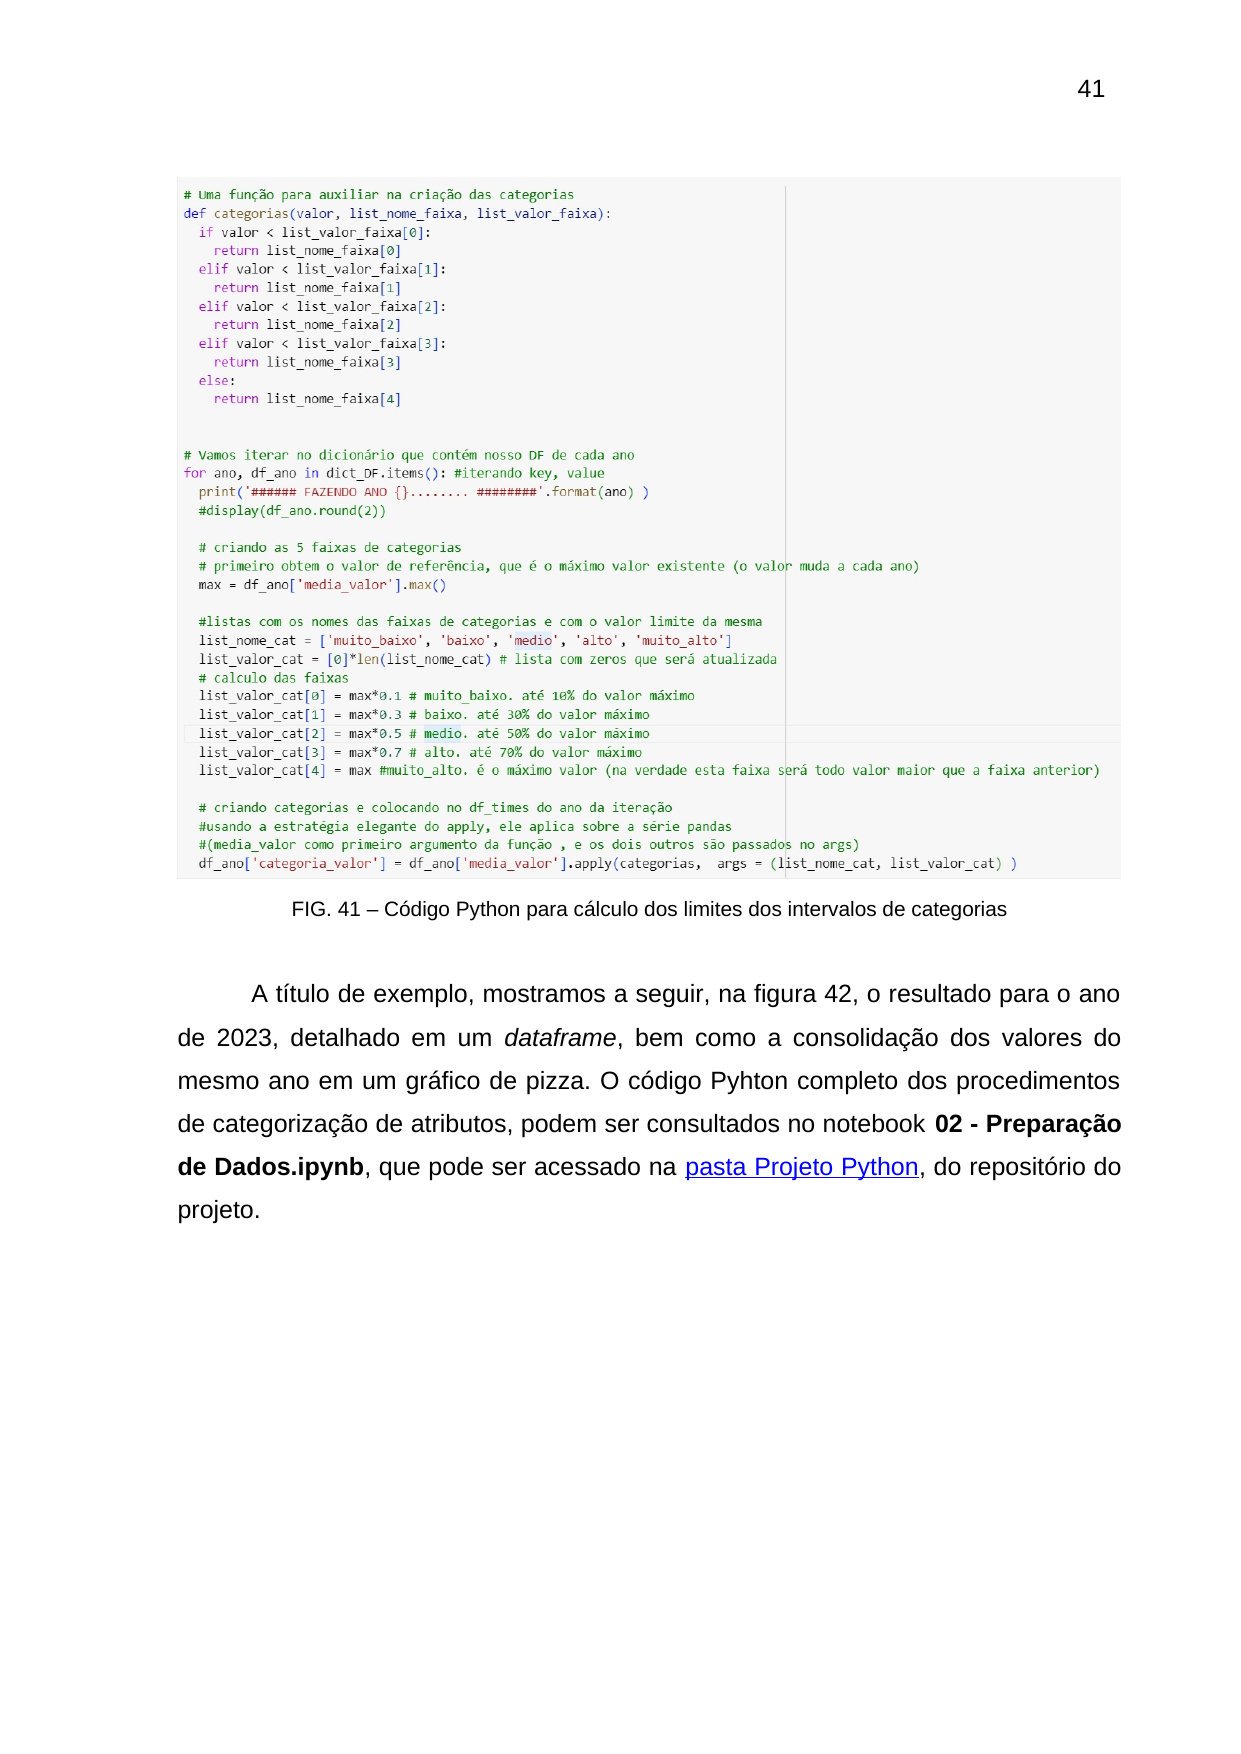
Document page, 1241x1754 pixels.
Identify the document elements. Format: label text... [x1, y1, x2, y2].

picture [177, 177, 1121, 879]
text A título de exemplo, mostramos a seguir, na figura 42, o resultado para o ano de 2023, detalhado em um dataframe, bem como a consolidação dos valores do mesmo ano em um gráfico de pizza. O código Pyhton completo dos procedimentos de categorização de atributos, podem ser consultados no notebook 02 - Preparação de Dados.ipynb, que pode ser acessado na pasta Projeto Python, do repositório do projeto. [177, 979, 1122, 1224]
text FIG. 41 – Código Python para cálculo dos limites dos intervalos de categorias [177, 893, 1122, 922]
